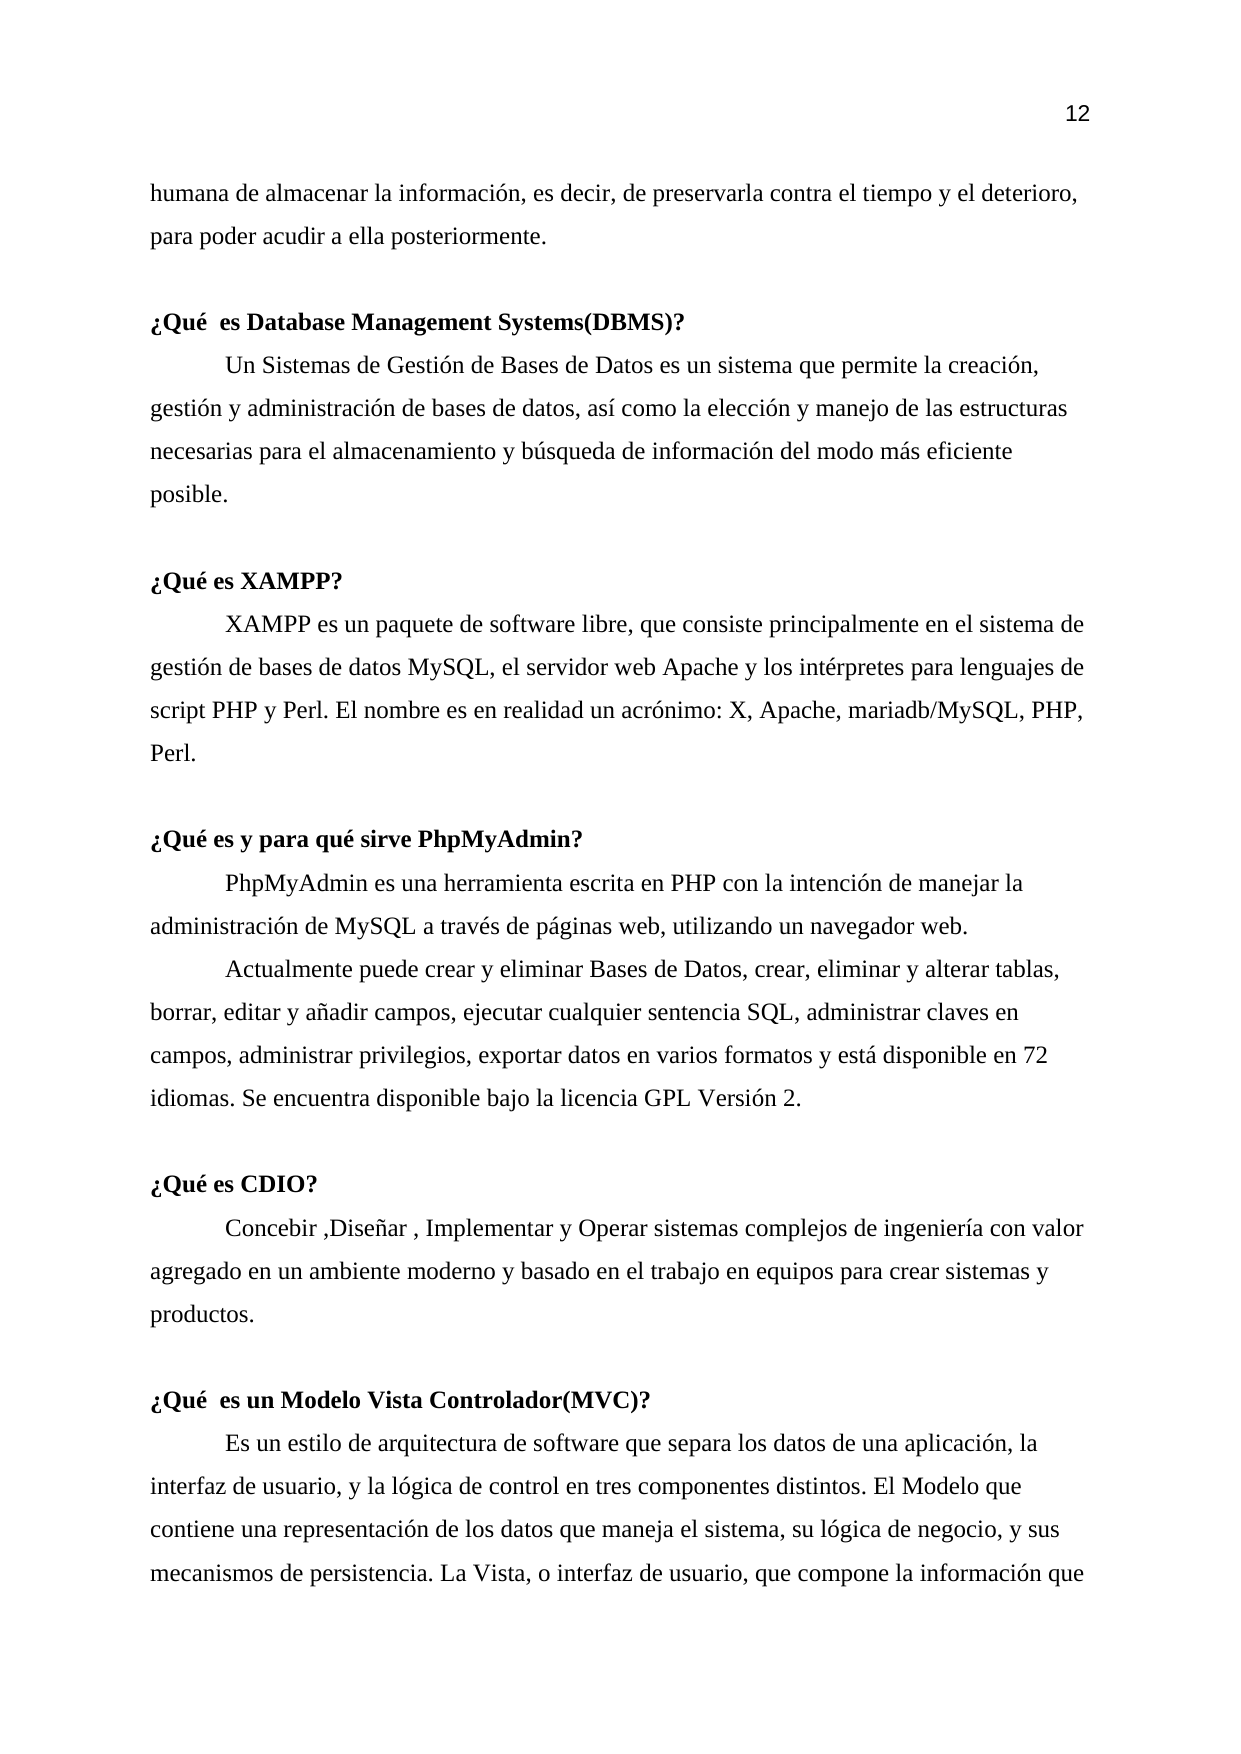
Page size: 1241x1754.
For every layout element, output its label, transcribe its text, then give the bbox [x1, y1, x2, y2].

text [150, 1428, 1090, 1586]
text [150, 178, 1090, 249]
text ¿Qué es CDIO? [150, 1169, 1090, 1198]
text PhpMyAdmin es una herramienta escrita en PHP con la intención de manejar la administración de MySQL a través de páginas web, utilizando un navegador web. [150, 868, 1090, 939]
text XAMPP es un paquete de software libre, que consiste principalmente en el sistema de gestión de bases de datos MySQL, el servidor web Apache y los intérpretes para lenguajes de script PHP y Perl. El nombre es en realidad un acrónimo: X, Apache, mariadb/MySQL, PHP, Perl. [150, 609, 1090, 767]
text Concebir ,Diseñar , Implementar y Operar sistemas complejos de ingeniería con valor agregado en un ambiente moderno y basado en el trabajo en equipos para crear sistemas y productos. [150, 1213, 1090, 1328]
text ¿Qué es y para qué sirve PhpMyAdmin? [150, 824, 1090, 853]
text ¿Qué es XAMPP? [150, 566, 1090, 594]
text ¿Qué es Database Management Systems(DBMS)? [150, 307, 1090, 336]
text Actualmente puede crear y eliminar Bases de Datos, crear, eliminar y alterar tablas, borrar, editar y añadir campos, ejecutar cualquier sentencia SQL, administrar claves en campos, administrar privilegios, exportar datos en varios formatos y está disponible en 72 idiomas. Se encuentra disponible bajo la licencia GPL Versión 2. [150, 954, 1090, 1112]
text Un Sistemas de Gestión de Bases de Datos es un sistema que permite la creación, gestión y administración de bases de datos, así como la elección y manejo de las estructuras necesarias para el almacenamiento y búsqueda de información del modo más eficiente posible. [150, 350, 1090, 508]
text ¿Qué es un Modelo Vista Controlador(MVC)? [150, 1385, 1090, 1414]
